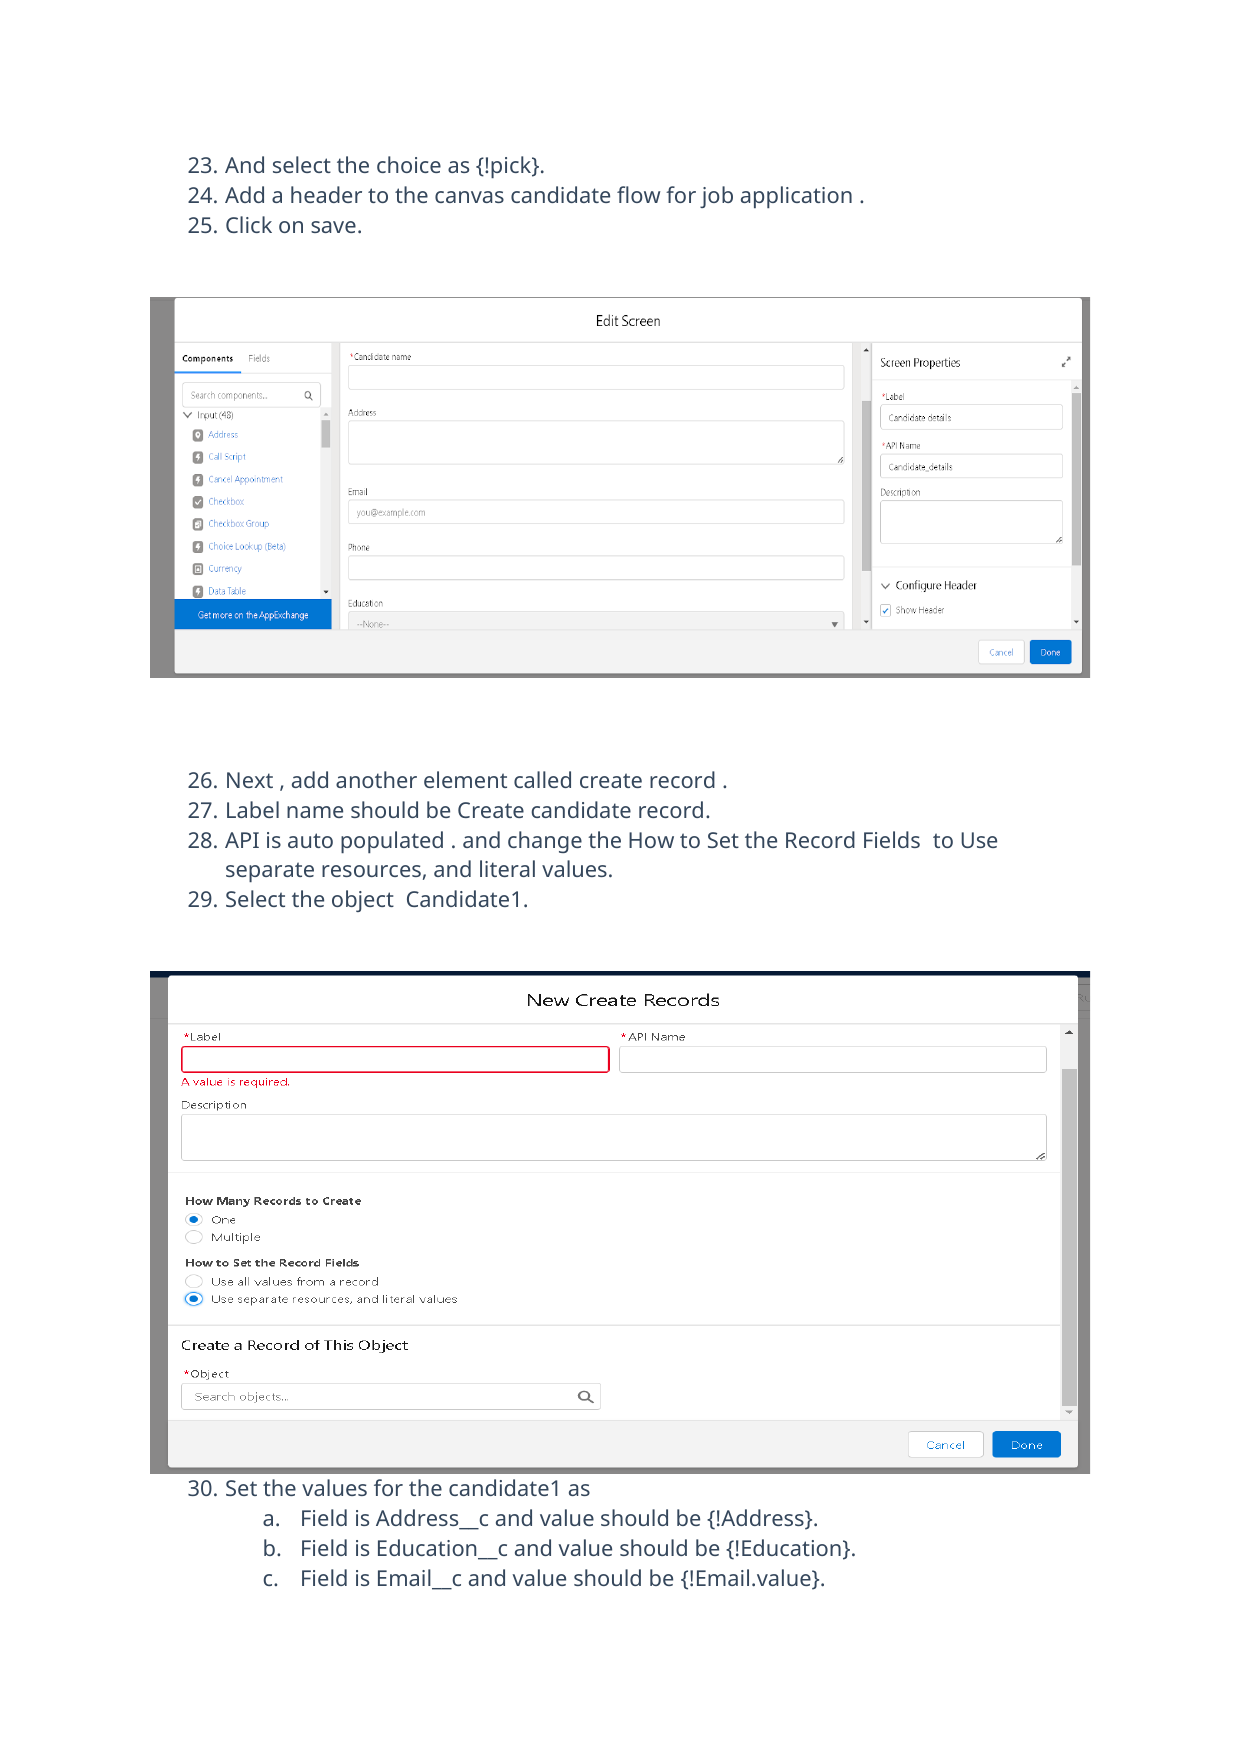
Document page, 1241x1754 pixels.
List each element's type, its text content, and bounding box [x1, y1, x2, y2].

list And select the choice as {!pick}. [187, 150, 1090, 180]
list API is auto populated . and change the How to Set the Record Fields to Use separate resources, and literal values. [187, 824, 1090, 884]
list Select the object Candidate1. [187, 884, 1090, 914]
picture [150, 297, 1091, 678]
list Add a header to the canvas candidate flow for job application . [187, 180, 1090, 209]
list Label name should be Create candidate record. [187, 795, 1090, 824]
list Set the values for the candidate1 as [187, 1474, 1090, 1503]
list Field is Education__c and value should be {!Education}. [262, 1533, 1090, 1563]
list Field is Address__c and value should be {!Address}. [262, 1503, 1090, 1533]
list Next , add another element called create record . [187, 765, 1090, 795]
list Field is Email__c and value should be {!Email.value}. [262, 1563, 1090, 1593]
picture [150, 971, 1091, 1474]
list Click on save. [187, 209, 1090, 239]
